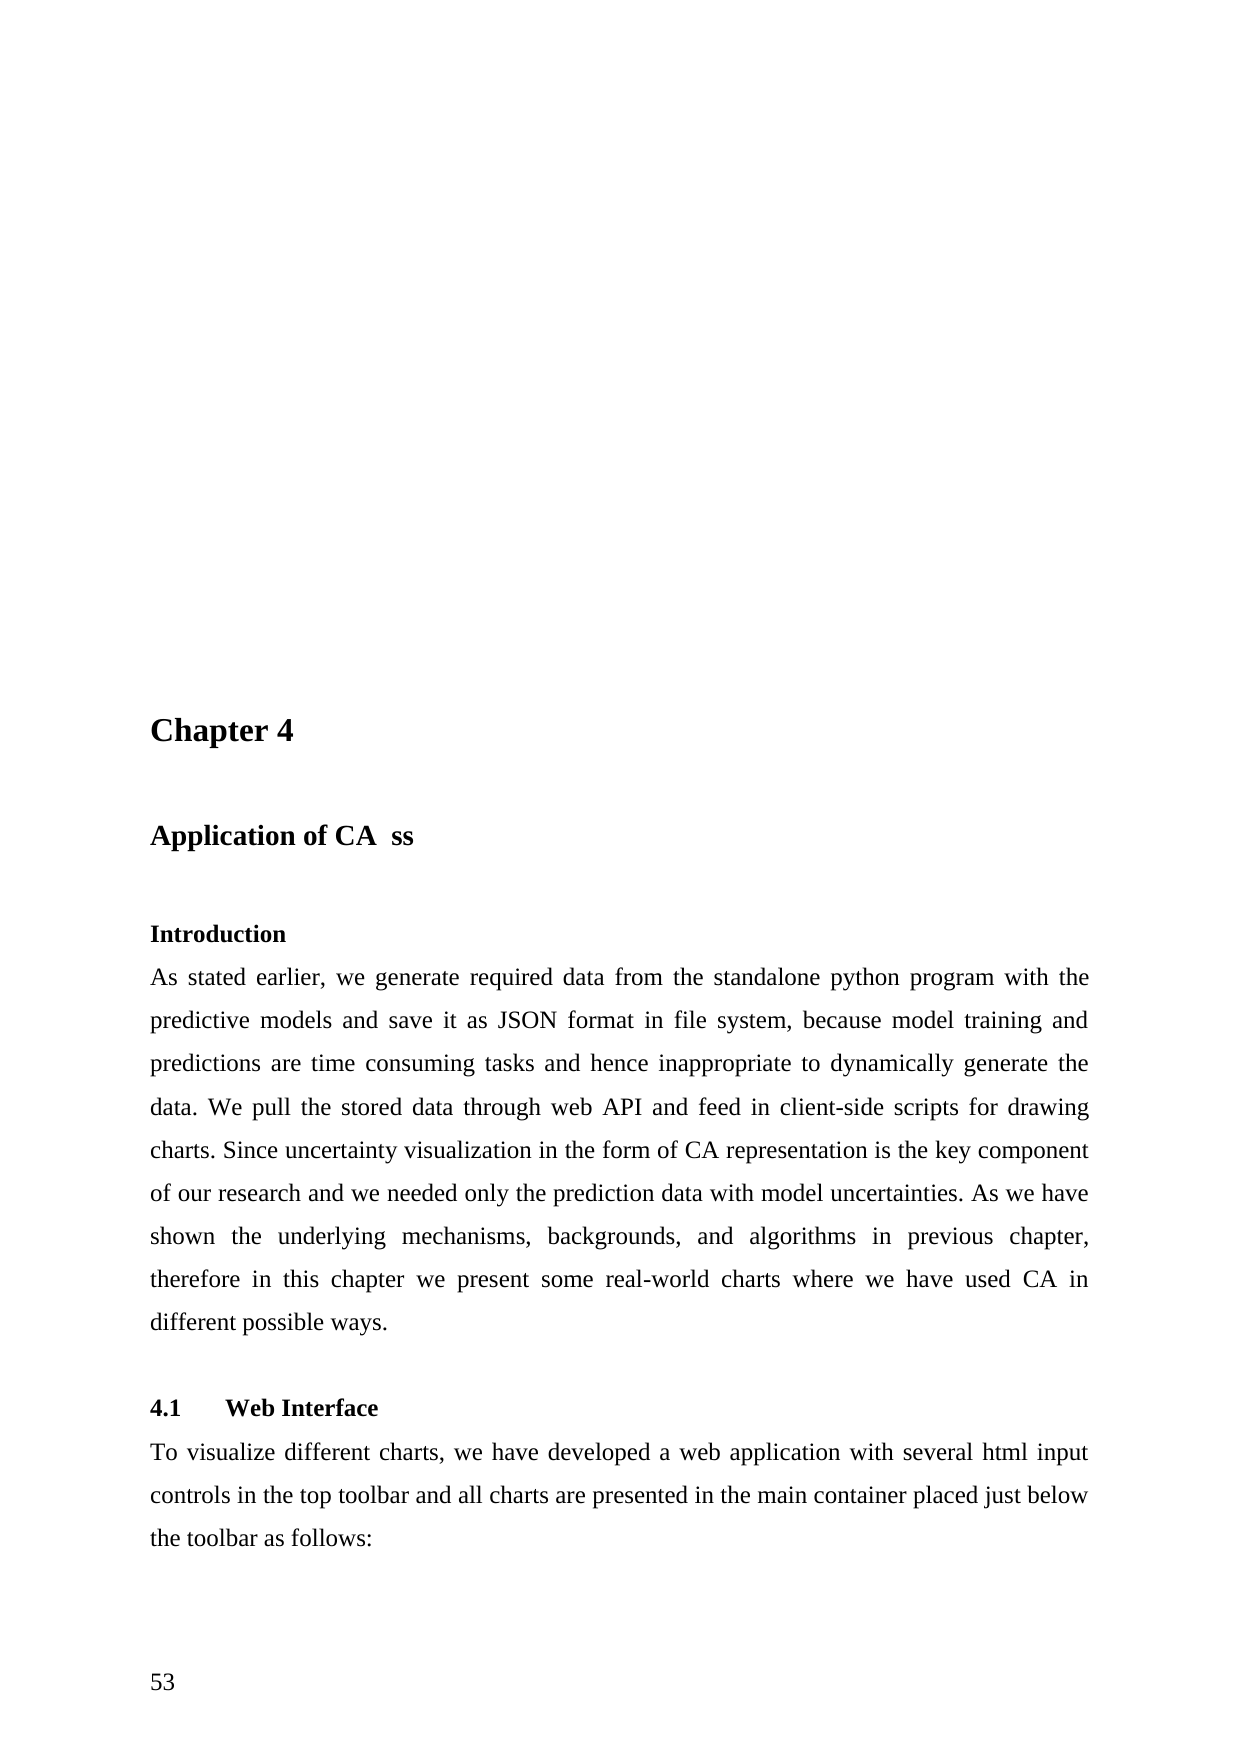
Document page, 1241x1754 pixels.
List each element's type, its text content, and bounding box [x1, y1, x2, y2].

text Chapter 4 [150, 711, 1090, 749]
text 4.1 Web Interface [150, 1393, 1090, 1422]
text Application of CA ss [150, 818, 1090, 852]
text To visualize different charts, we have developed a web application with several html input controls in the top toolbar and all charts are presented in the main container placed just below the toolbar as follows: [150, 1437, 1090, 1552]
text Introduction [150, 919, 1090, 948]
text As stated earlier, we generate required data from the standalone python program with the predictive models and save it as JSON format in file system, because model training and predictions are time consuming tasks and hence inappropriate to dynamically generate the data. We pull the stored data through web API and feed in client-side scripts for drawing charts. Since uncertainty visualization in the form of CA representation is the key component of our research and we needed only the prediction data with model uncertainties. As we have shown the underlying mechanisms, backgrounds, and algorithms in previous chapter, therefore in this chapter we present some real-world charts where we have used CA in different possible ways. [150, 962, 1090, 1336]
